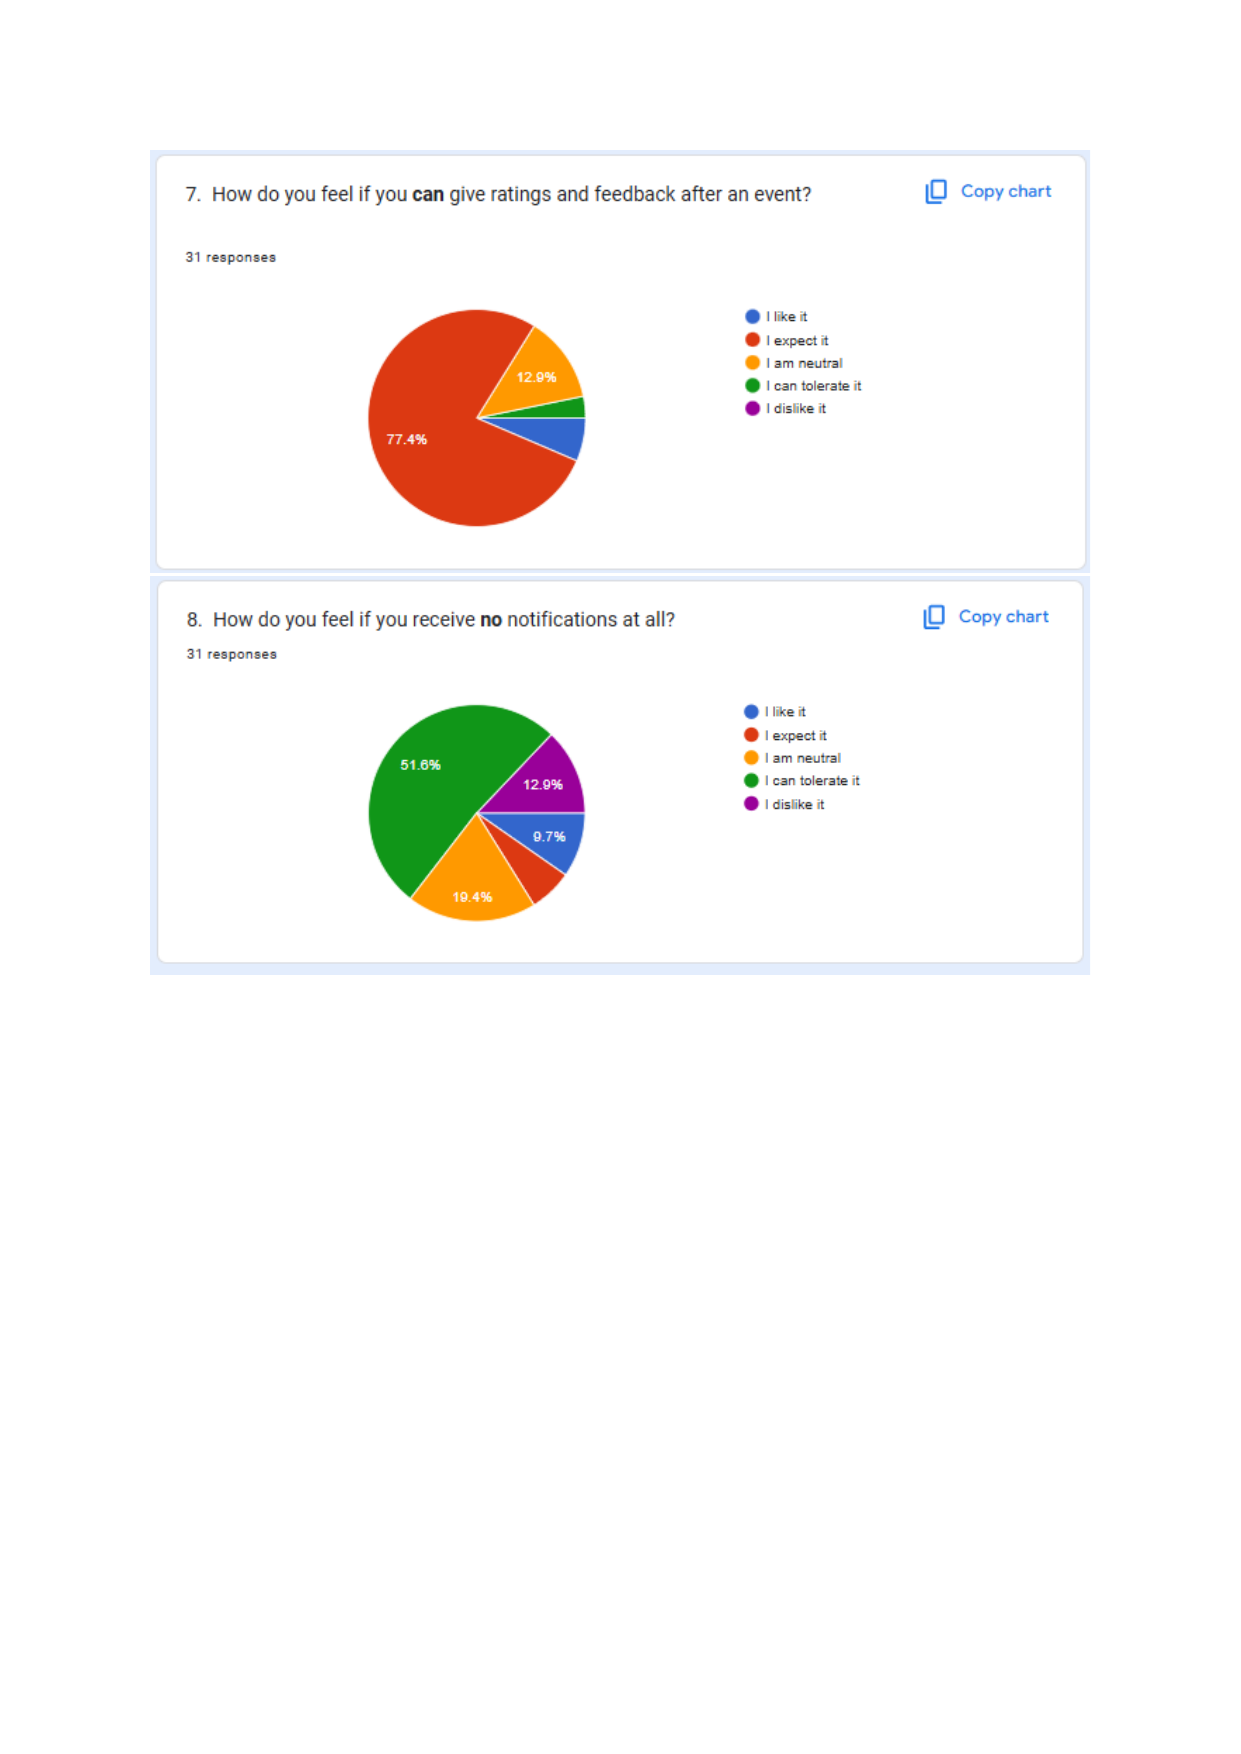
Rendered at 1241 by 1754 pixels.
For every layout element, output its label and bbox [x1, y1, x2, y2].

picture [150, 576, 1091, 975]
picture [150, 150, 1091, 573]
